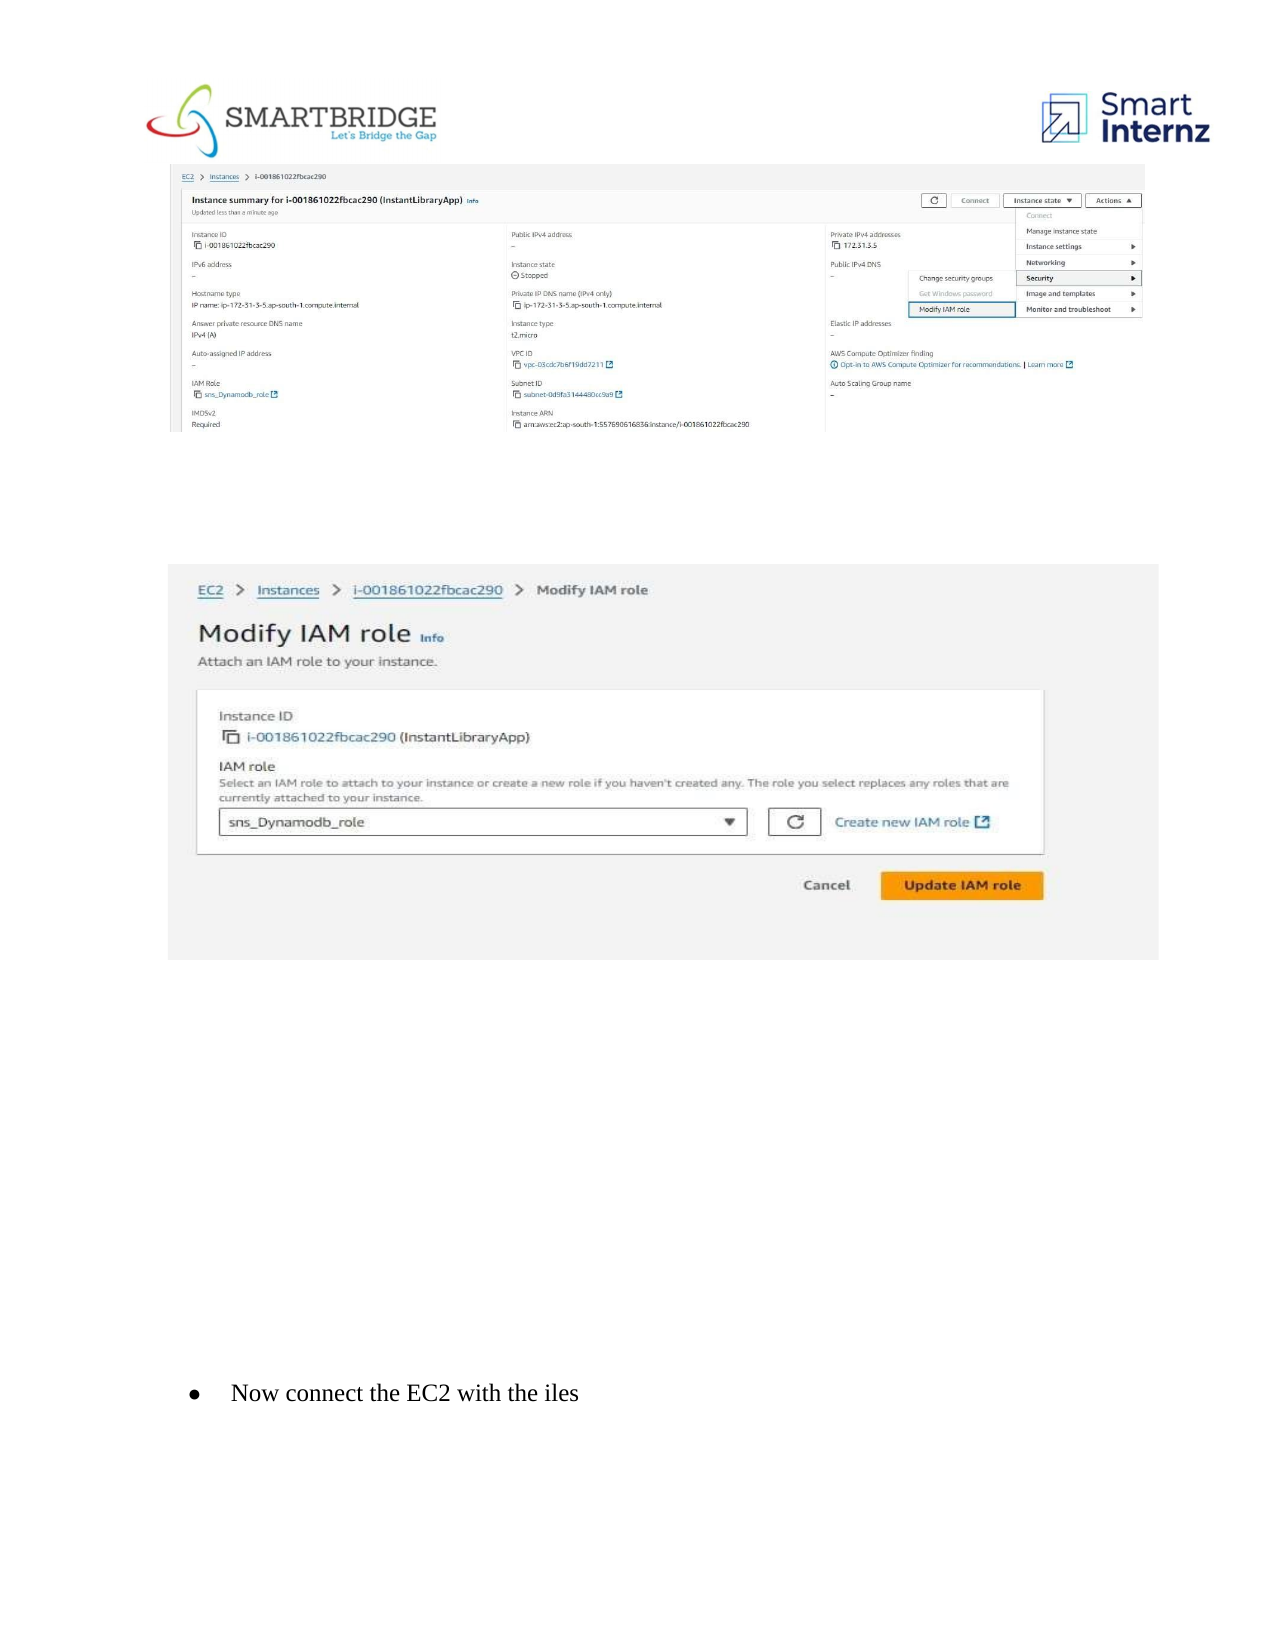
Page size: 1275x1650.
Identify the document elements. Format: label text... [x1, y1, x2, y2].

picture [167, 564, 1159, 960]
list Now connect the EC2 with the iles [187, 1378, 1127, 1407]
picture [169, 164, 1145, 432]
picture [143, 78, 441, 163]
picture [1037, 91, 1215, 143]
